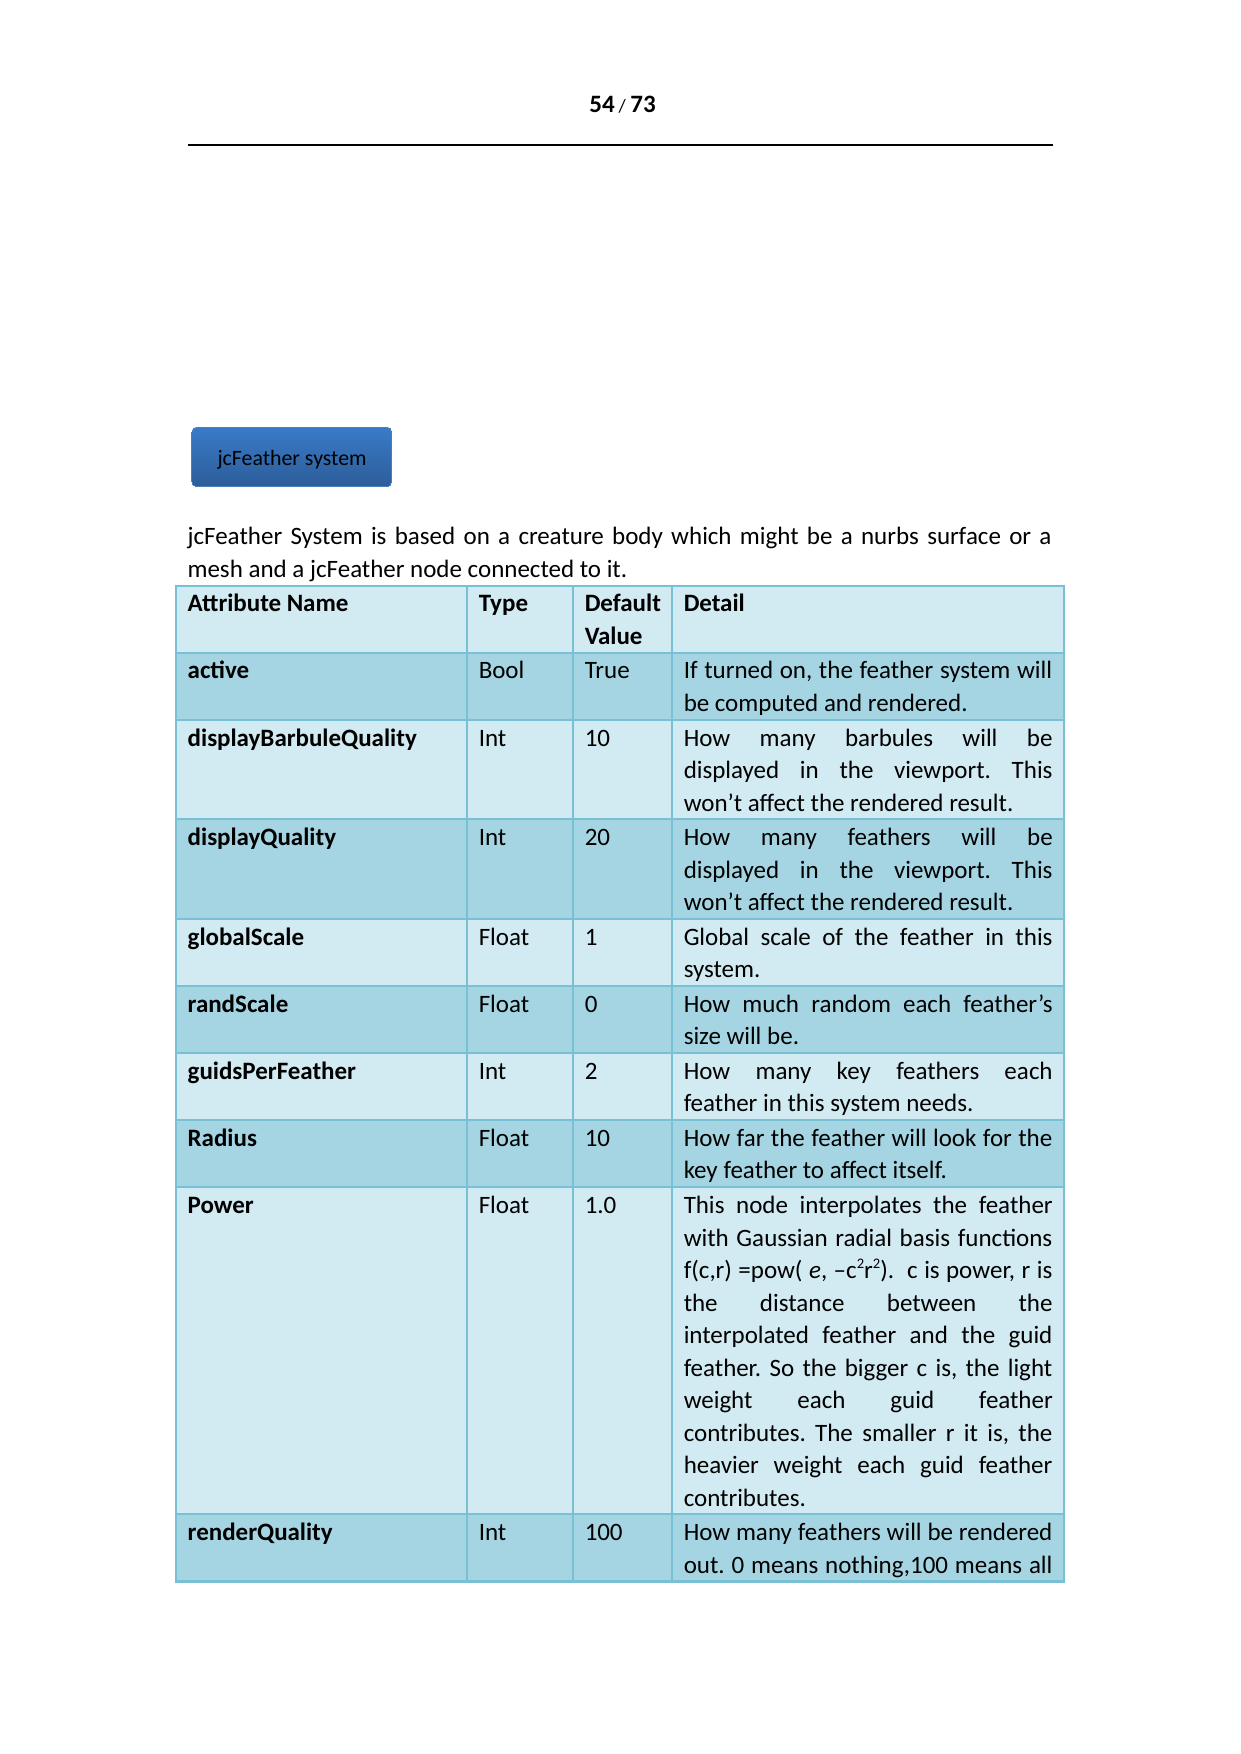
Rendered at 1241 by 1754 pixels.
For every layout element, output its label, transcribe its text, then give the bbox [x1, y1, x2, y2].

table_cell How much random each feather’s size will be. [673, 987, 1063, 1052]
table_header Type [468, 587, 572, 652]
table_cell True [574, 654, 671, 719]
table_cell Int [468, 1515, 572, 1580]
table_cell renderQuality [177, 1515, 466, 1580]
table_cell 0 [574, 987, 671, 1052]
table_cell Int [468, 820, 572, 918]
table_cell active [177, 654, 466, 719]
table_cell Float [468, 1121, 572, 1186]
table_cell 100 [574, 1515, 671, 1580]
table_cell How far the feather will look for the key feather to affect itself. [673, 1121, 1063, 1186]
table_cell Power [177, 1188, 466, 1513]
table_cell globalScale [177, 920, 466, 985]
table_header Detail [673, 587, 1063, 652]
table_cell displayQuality [177, 820, 466, 918]
table_cell Global scale of the feather in this system. [673, 920, 1063, 985]
table_header Default Value [574, 587, 671, 652]
table_cell Float [468, 1188, 572, 1513]
text jcFeather System is based on a creature body which might be a nurbs surface or a mesh and a jcFeather node connected to it. [187, 519, 1053, 584]
table_cell 1.0 [574, 1188, 671, 1513]
table_cell How many key feathers each feather in this system needs. [673, 1054, 1063, 1119]
table_cell 2 [574, 1054, 671, 1119]
table_cell Float [468, 920, 572, 985]
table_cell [673, 1515, 1063, 1580]
table_cell 1 [574, 920, 671, 985]
table_cell Radius [177, 1121, 466, 1186]
table_cell guidsPerFeather [177, 1054, 466, 1119]
table_cell randScale [177, 987, 466, 1052]
table_cell If turned on, the feather system will be computed and rendered. [673, 654, 1063, 719]
table_cell Int [468, 1054, 572, 1119]
table_cell Int [468, 721, 572, 818]
table_cell How many barbules will be displayed in the viewport. This won’t affect the rendered result. [673, 721, 1063, 818]
table_cell 10 [574, 1121, 671, 1186]
table_cell Bool [468, 654, 572, 719]
table_cell This node interpolates the feather with Gaussian radial basis functions f(c,r) =pow( e, –c2r2). c is power, r is the distance between the interpolated feather and the guid feather. So the bigger c is, the light weight each guid feather contributes. The smaller r it is, the heavier weight each guid feather contributes. [673, 1188, 1063, 1513]
table_header Attribute Name [177, 587, 466, 652]
table_cell displayBarbuleQuality [177, 721, 466, 818]
table_cell 10 [574, 721, 671, 818]
table_cell How many feathers will be displayed in the viewport. This won’t affect the rendered result. [673, 820, 1063, 918]
table_cell Float [468, 987, 572, 1052]
table_cell 20 [574, 820, 671, 918]
